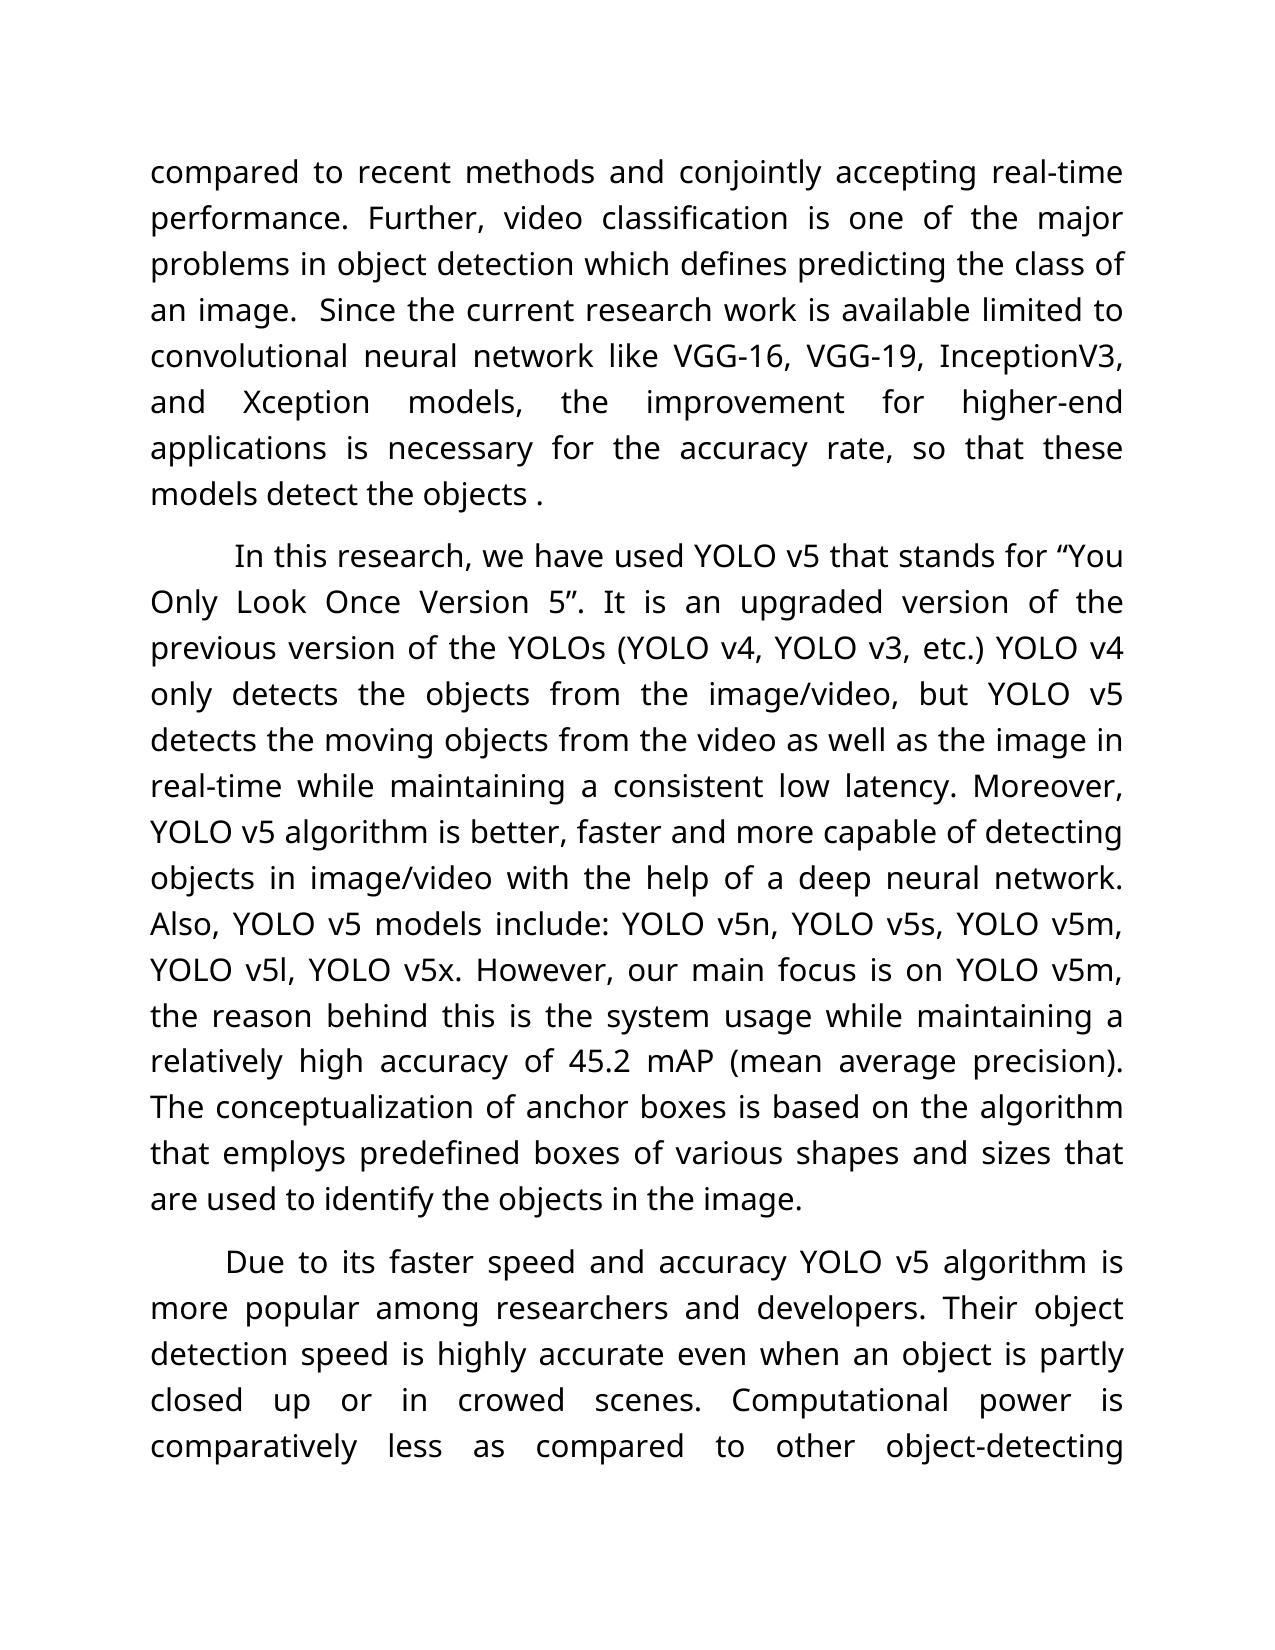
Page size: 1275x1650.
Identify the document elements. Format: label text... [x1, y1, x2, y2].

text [150, 1240, 1125, 1466]
text In this research, we have used YOLO v5 that stands for “You Only Look Once Version 5”. It is an upgraded version of the previous version of the YOLOs (YOLO v4, YOLO v3, etc.) YOLO v4 only detects the objects from the image/video, but YOLO v5 detects the moving objects from the video as well as the image in real-time while maintaining a consistent low latency. Moreover, YOLO v5 algorithm is better, faster and more capable of detecting objects in image/video with the help of a deep neural network. Also, YOLO v5 models include: YOLO v5n, YOLO v5s, YOLO v5m, YOLO v5l, YOLO v5x. However, our main focus is on YOLO v5m, the reason behind this is the system usage while maintaining a relatively high accuracy of 45.2 mAP (mean average precision). The conceptualization of anchor boxes is based on the algorithm that employs predefined boxes of various shapes and sizes that are used to identify the objects in the image. [150, 534, 1125, 1220]
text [150, 150, 1125, 514]
